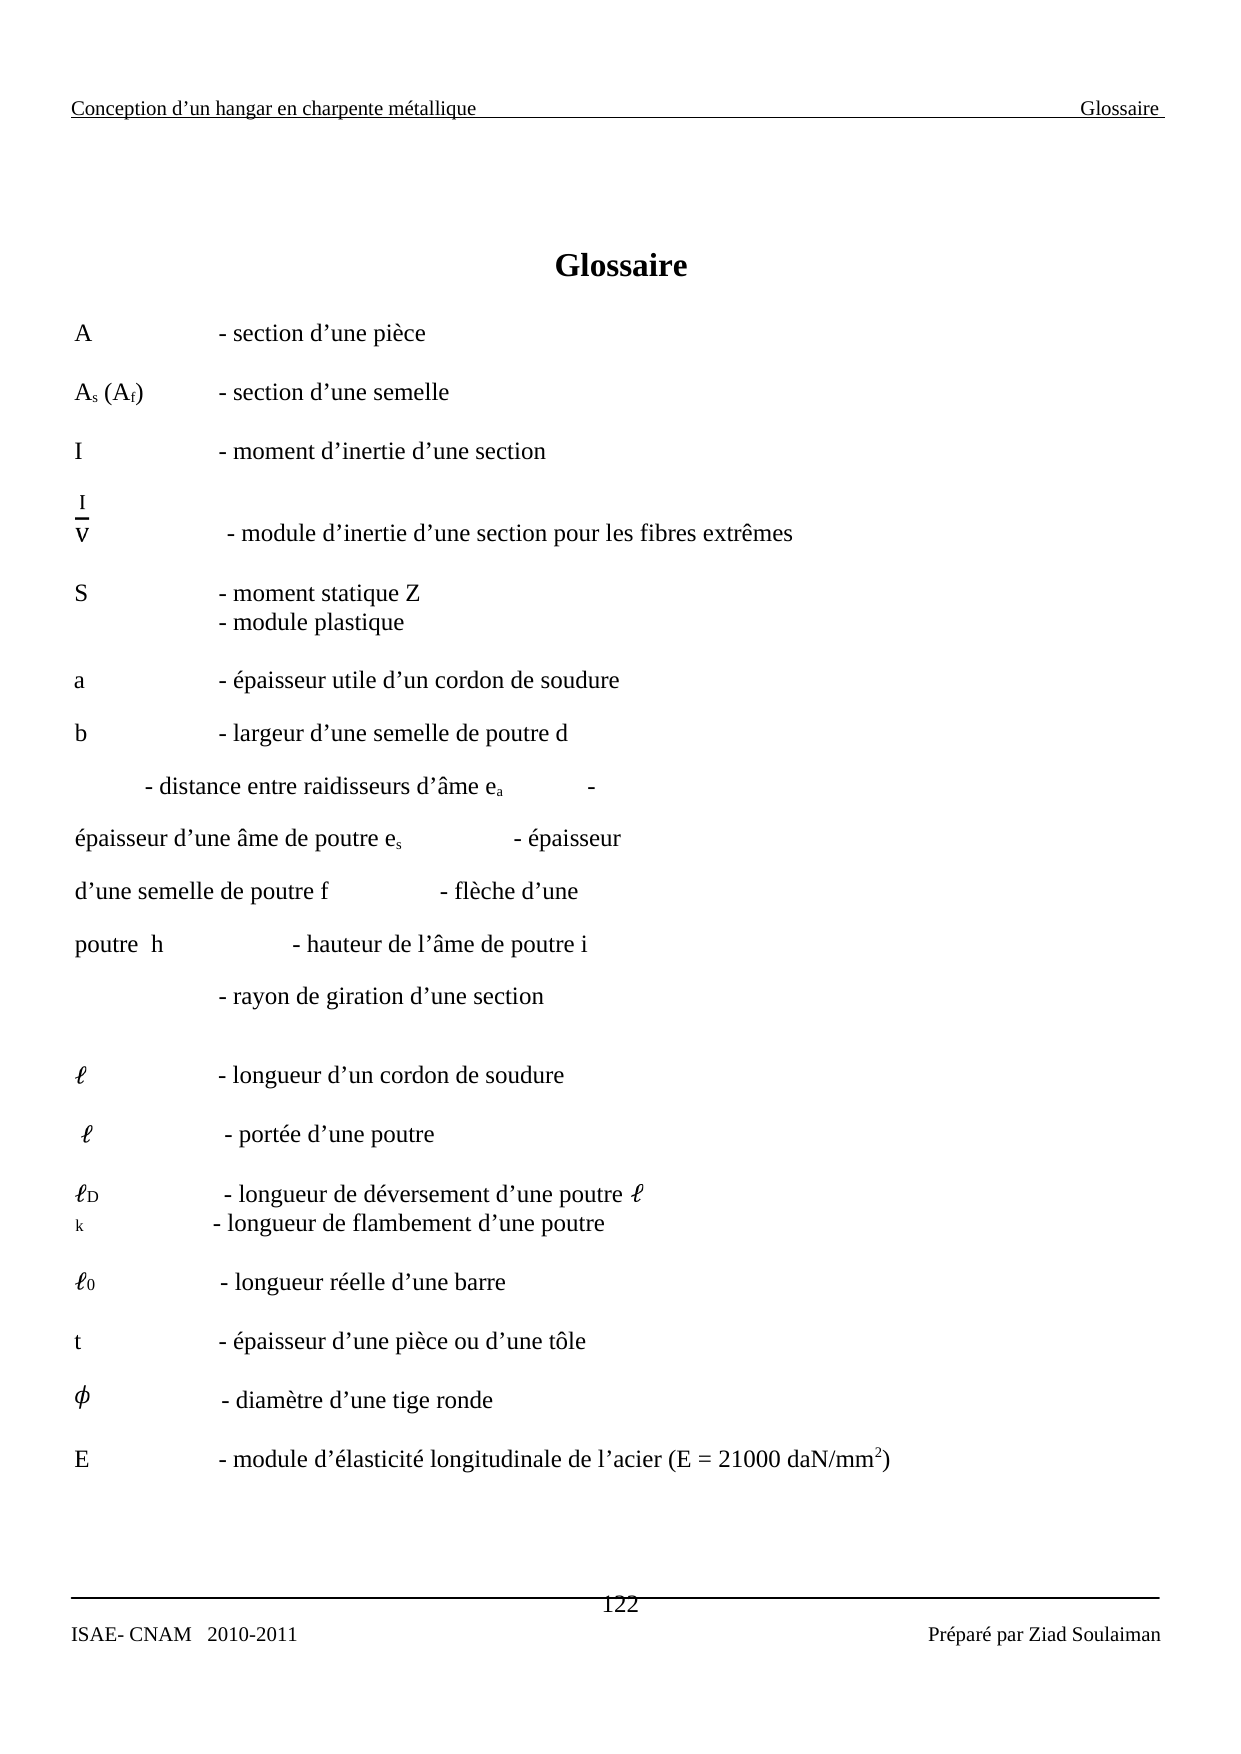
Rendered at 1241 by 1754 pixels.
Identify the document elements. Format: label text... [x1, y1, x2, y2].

text a - épaisseur utile d’un cordon de soudure b - largeur d’une semelle de poutre d - distance entre raidisseurs d’âme ea - épaisseur d’une âme de poutre es - épaisseur d’une semelle de poutre f - flèche d’une poutre h - hauteur de l’âme de poutre i - rayon de giration d’une section [73, 666, 632, 1010]
picture [74, 1183, 87, 1202]
subtitle Glossaire [71, 245, 1171, 283]
text A - section d’une pièce [74, 318, 1168, 347]
picture [630, 1183, 644, 1202]
text As (Af) - section d’une semelle [74, 377, 1168, 406]
text S - moment statique Z - module plastique [74, 578, 427, 635]
picture [80, 1124, 93, 1143]
text - diamètre d’une tige ronde [74, 1385, 1168, 1414]
picture [74, 1384, 90, 1409]
text I - moment d’inertie d’une section [74, 436, 1168, 465]
text D - longueur de déversement d’une poutre k - longueur de flambement d’une poutre [74, 1179, 643, 1236]
picture [74, 495, 90, 542]
text 0 - longueur réelle d’une barre [74, 1267, 1168, 1295]
text - portée d’une poutre [74, 1119, 1168, 1148]
text E - module d’élasticité longitudinale de l’acier (E = 21000 daN/mm2) [74, 1444, 1168, 1473]
picture [74, 1271, 87, 1290]
text t - épaisseur d’une pièce ou d’une tôle [74, 1326, 1168, 1354]
text - longueur d’un cordon de soudure [74, 1061, 1168, 1089]
text - module d’inertie d’une section pour les fibres extrêmes [74, 495, 1168, 547]
picture [74, 1065, 87, 1084]
